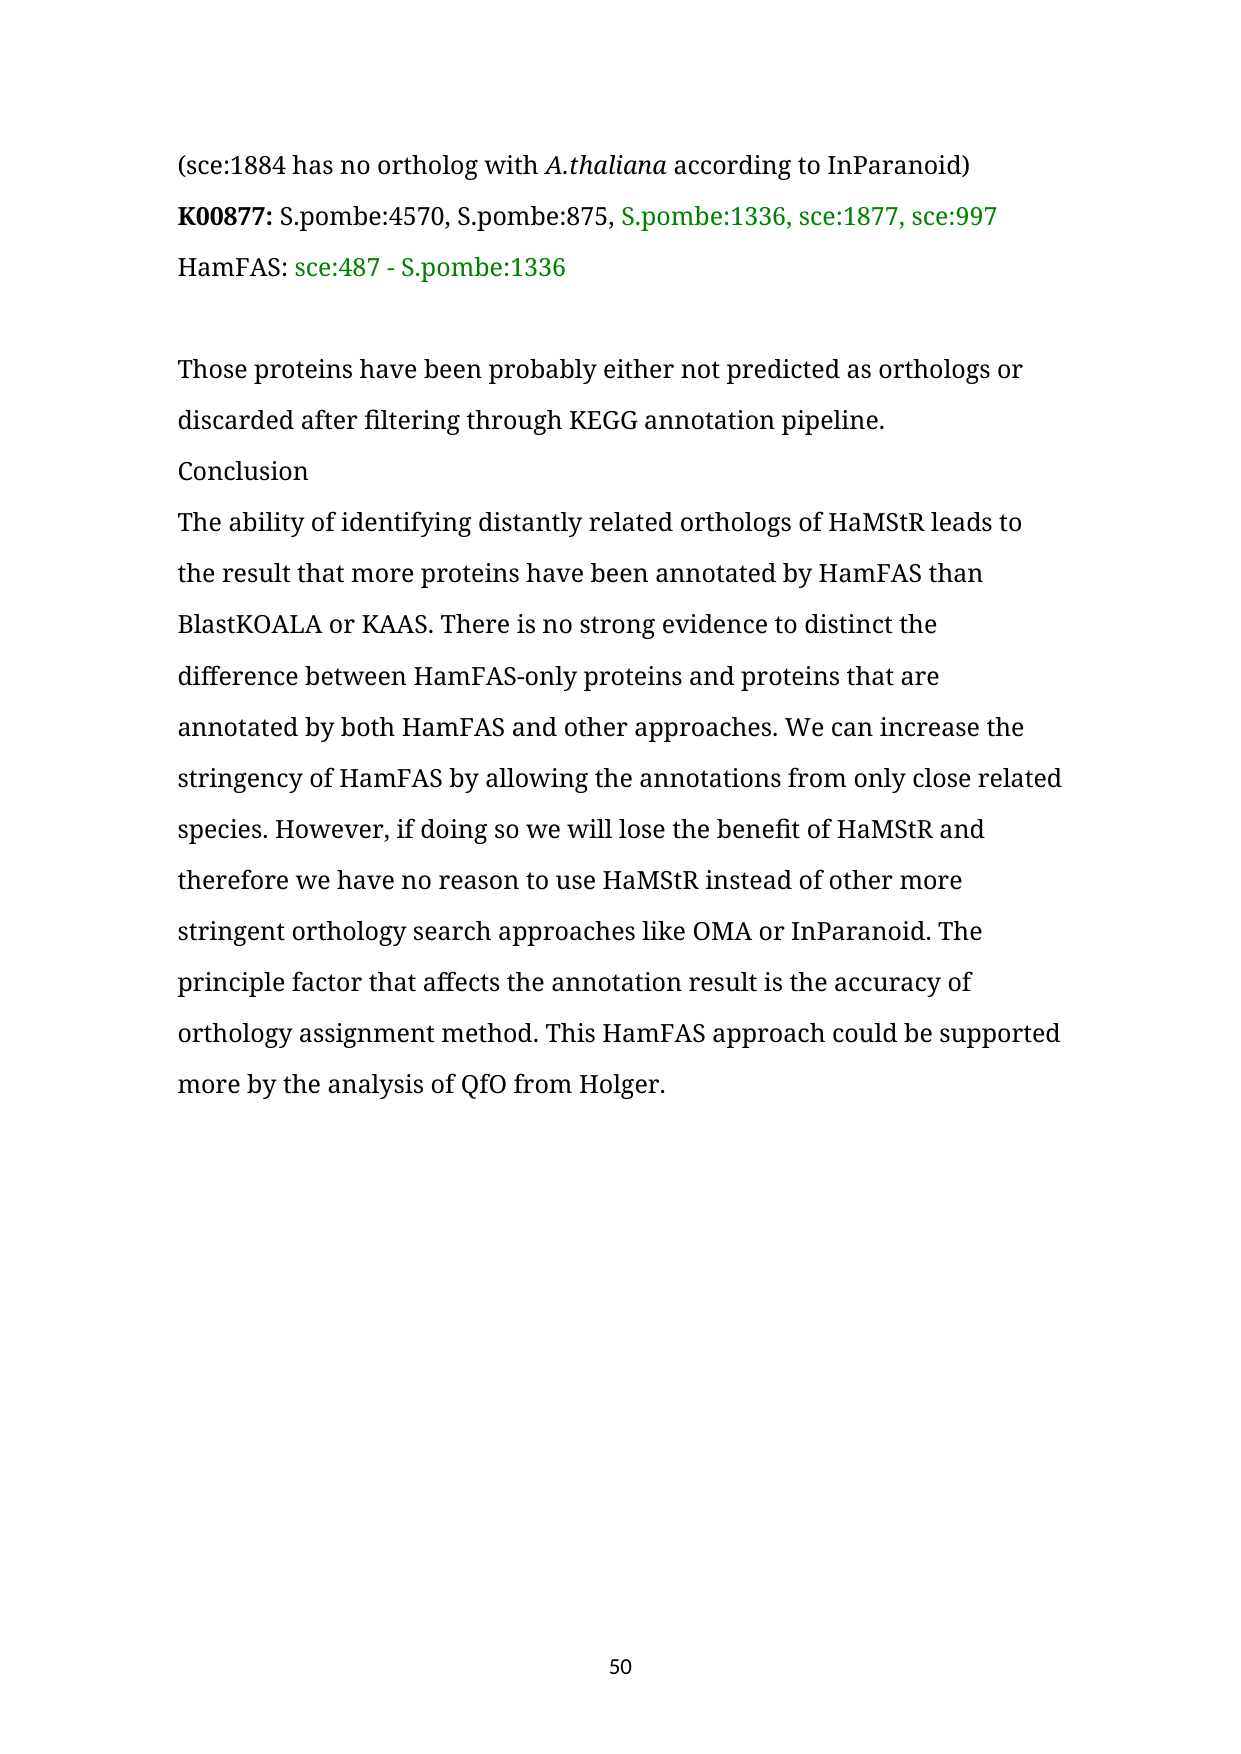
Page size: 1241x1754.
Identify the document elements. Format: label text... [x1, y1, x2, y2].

text The ability of identifying distantly related orthologs of HaMStR leads to the result that more proteins have been annotated by HamFAS than BlastKOALA or KAAS. There is no strong evidence to distinct the difference between HamFAS-only proteins and proteins that are annotated by both HamFAS and other approaches. We can increase the stringency of HamFAS by allowing the annotations from only close related species. However, if doing so we will lose the benefit of HaMStR and therefore we have no reason to use HaMStR instead of other more stringent orthology search approaches like OMA or InParanoid. The principle factor that affects the annotation result is the accuracy of orthology assignment method. This HamFAS approach could be supported more by the analysis of QfO from Holger. [177, 505, 1063, 1101]
text HamFAS: sce:487 - S.pombe:1336 [177, 250, 1063, 284]
text K00877: S.pombe:4570, S.pombe:875, S.pombe:1336, sce:1877, sce:997 [177, 199, 1063, 233]
text (sce:1884 has no ortholog with A.thaliana according to InParanoid) [177, 148, 1063, 182]
text Those proteins have been probably either not predicted as orthologs or discarded after filtering through KEGG annotation pipeline. [177, 352, 1063, 437]
text Conclusion [177, 454, 1063, 488]
